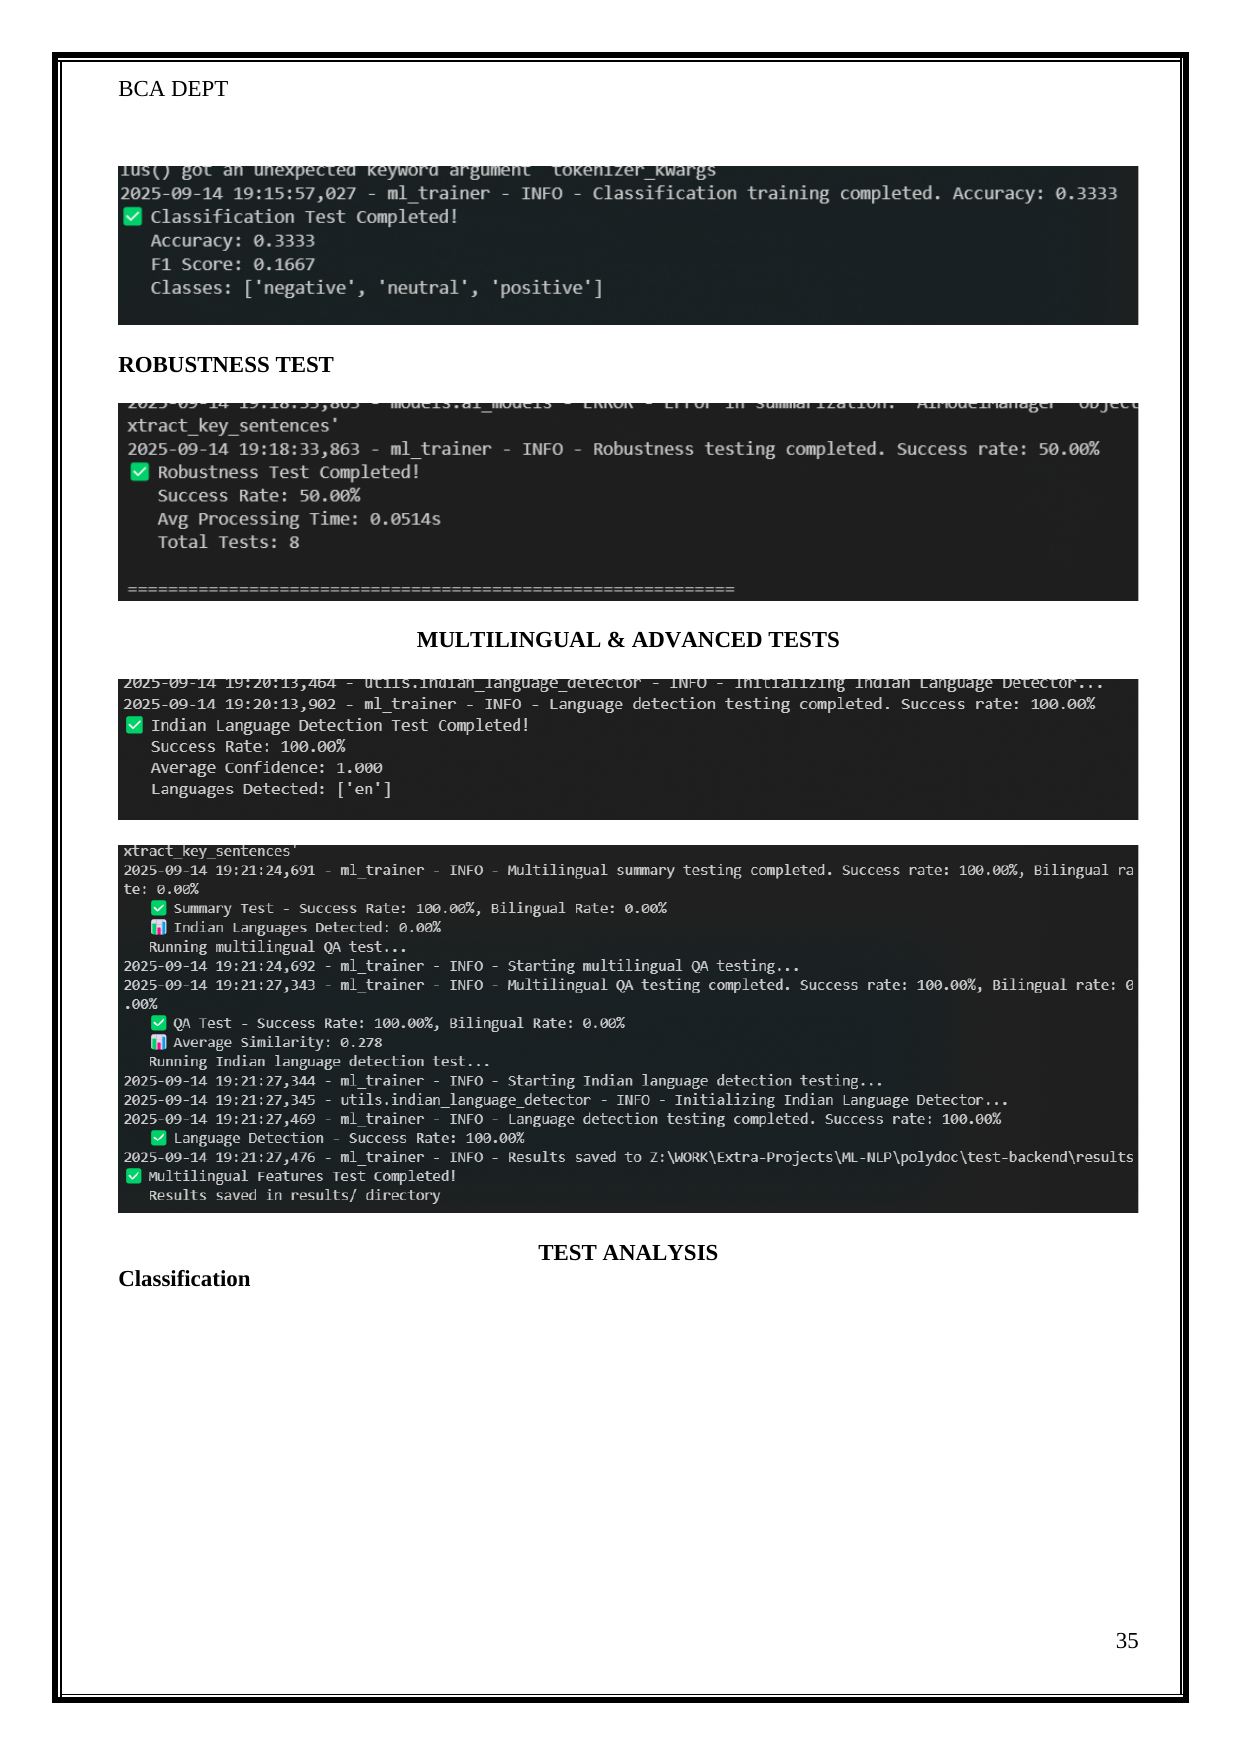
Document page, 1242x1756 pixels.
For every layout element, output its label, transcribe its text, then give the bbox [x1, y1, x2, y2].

picture [118, 166, 1139, 325]
picture [118, 403, 1139, 601]
text Classification [118, 1265, 1138, 1291]
picture [118, 845, 1139, 1213]
text TEST ANALYSIS [118, 1239, 1138, 1265]
text MULTILINGUAL & ADVANCED TESTS [118, 626, 1138, 653]
text ROBUSTNESS TEST [118, 351, 1138, 377]
picture [118, 679, 1139, 820]
